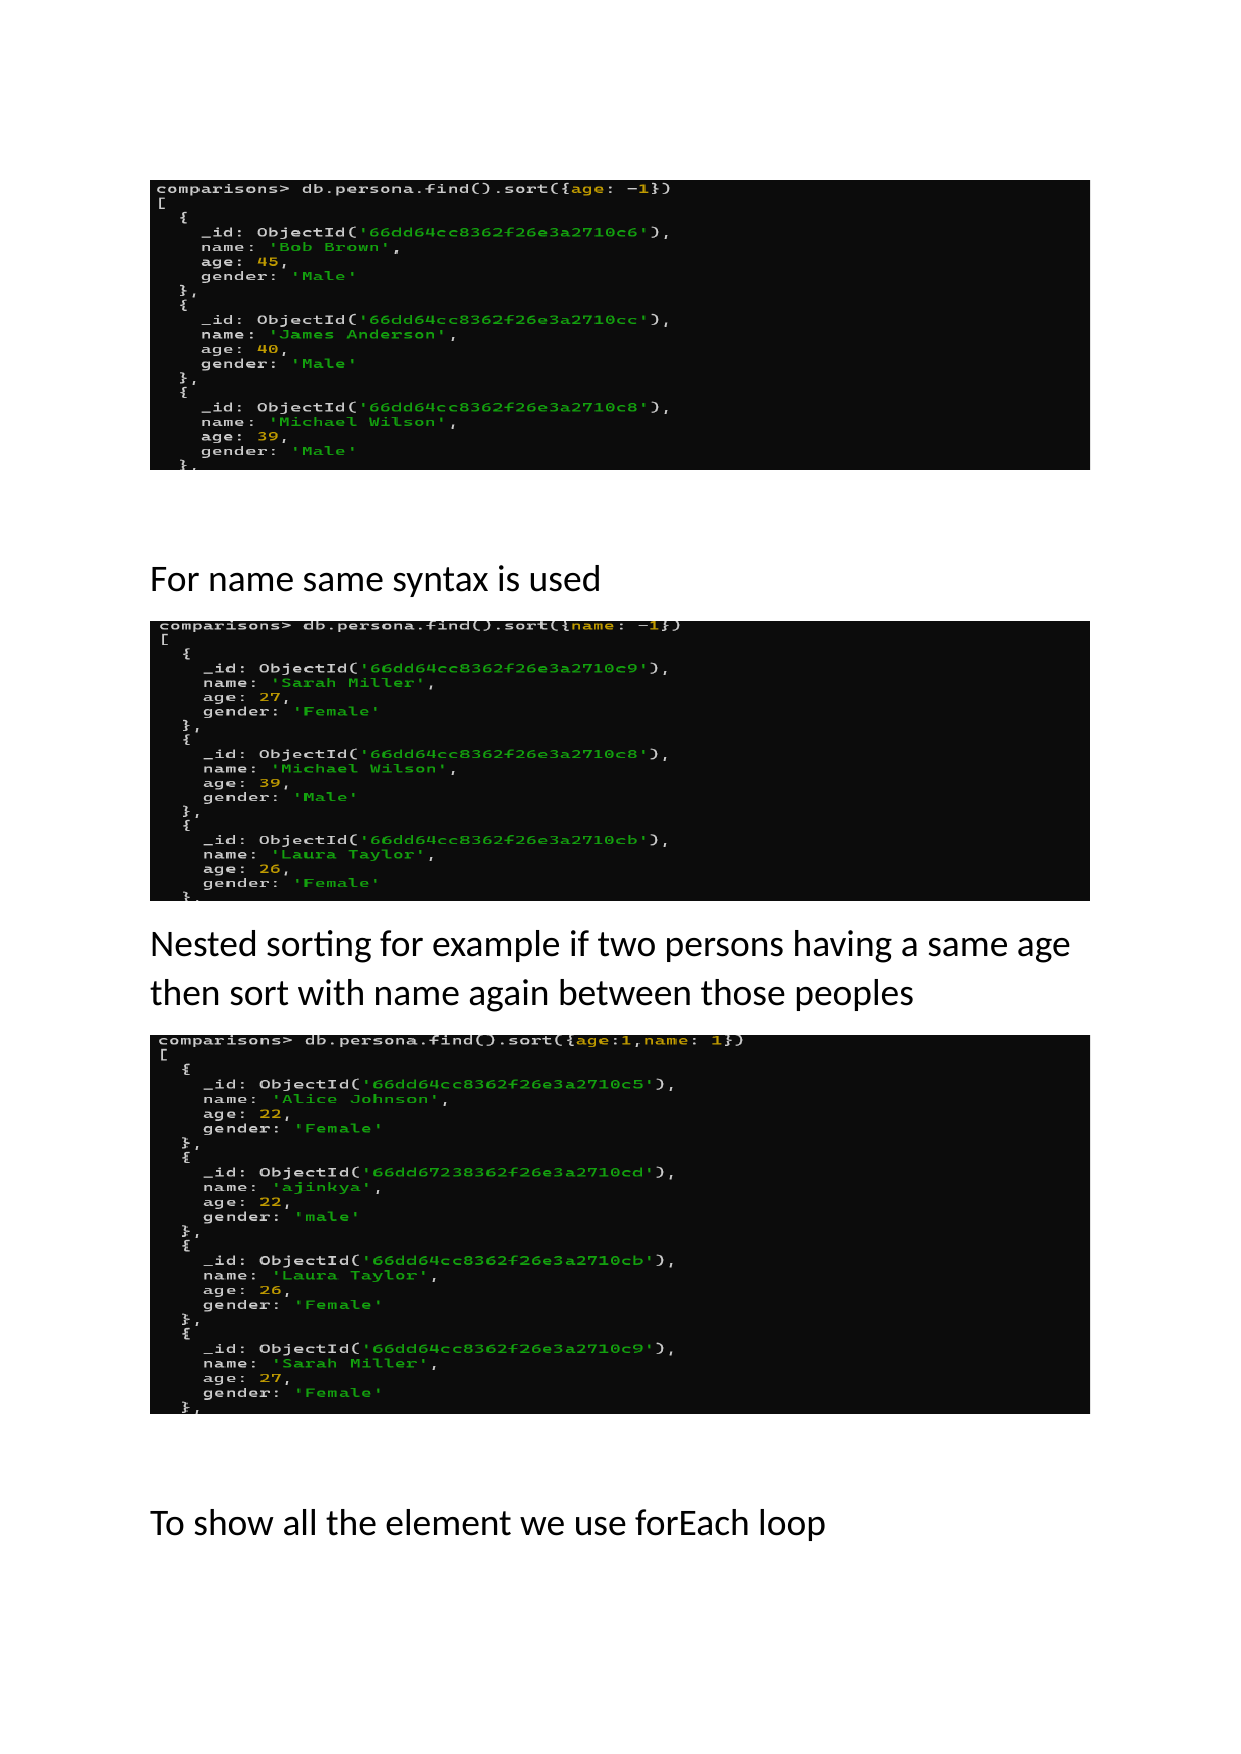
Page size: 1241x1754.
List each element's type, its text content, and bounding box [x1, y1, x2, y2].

text Nested sorting for example if two persons having a same age then sort with name again between those peoples [150, 919, 1090, 1015]
picture [150, 1035, 1091, 1414]
text For name same syntax is used [150, 555, 1090, 601]
text To show all the element we use forEach loop [150, 1499, 1090, 1544]
picture [150, 621, 1090, 901]
picture [150, 180, 1091, 470]
